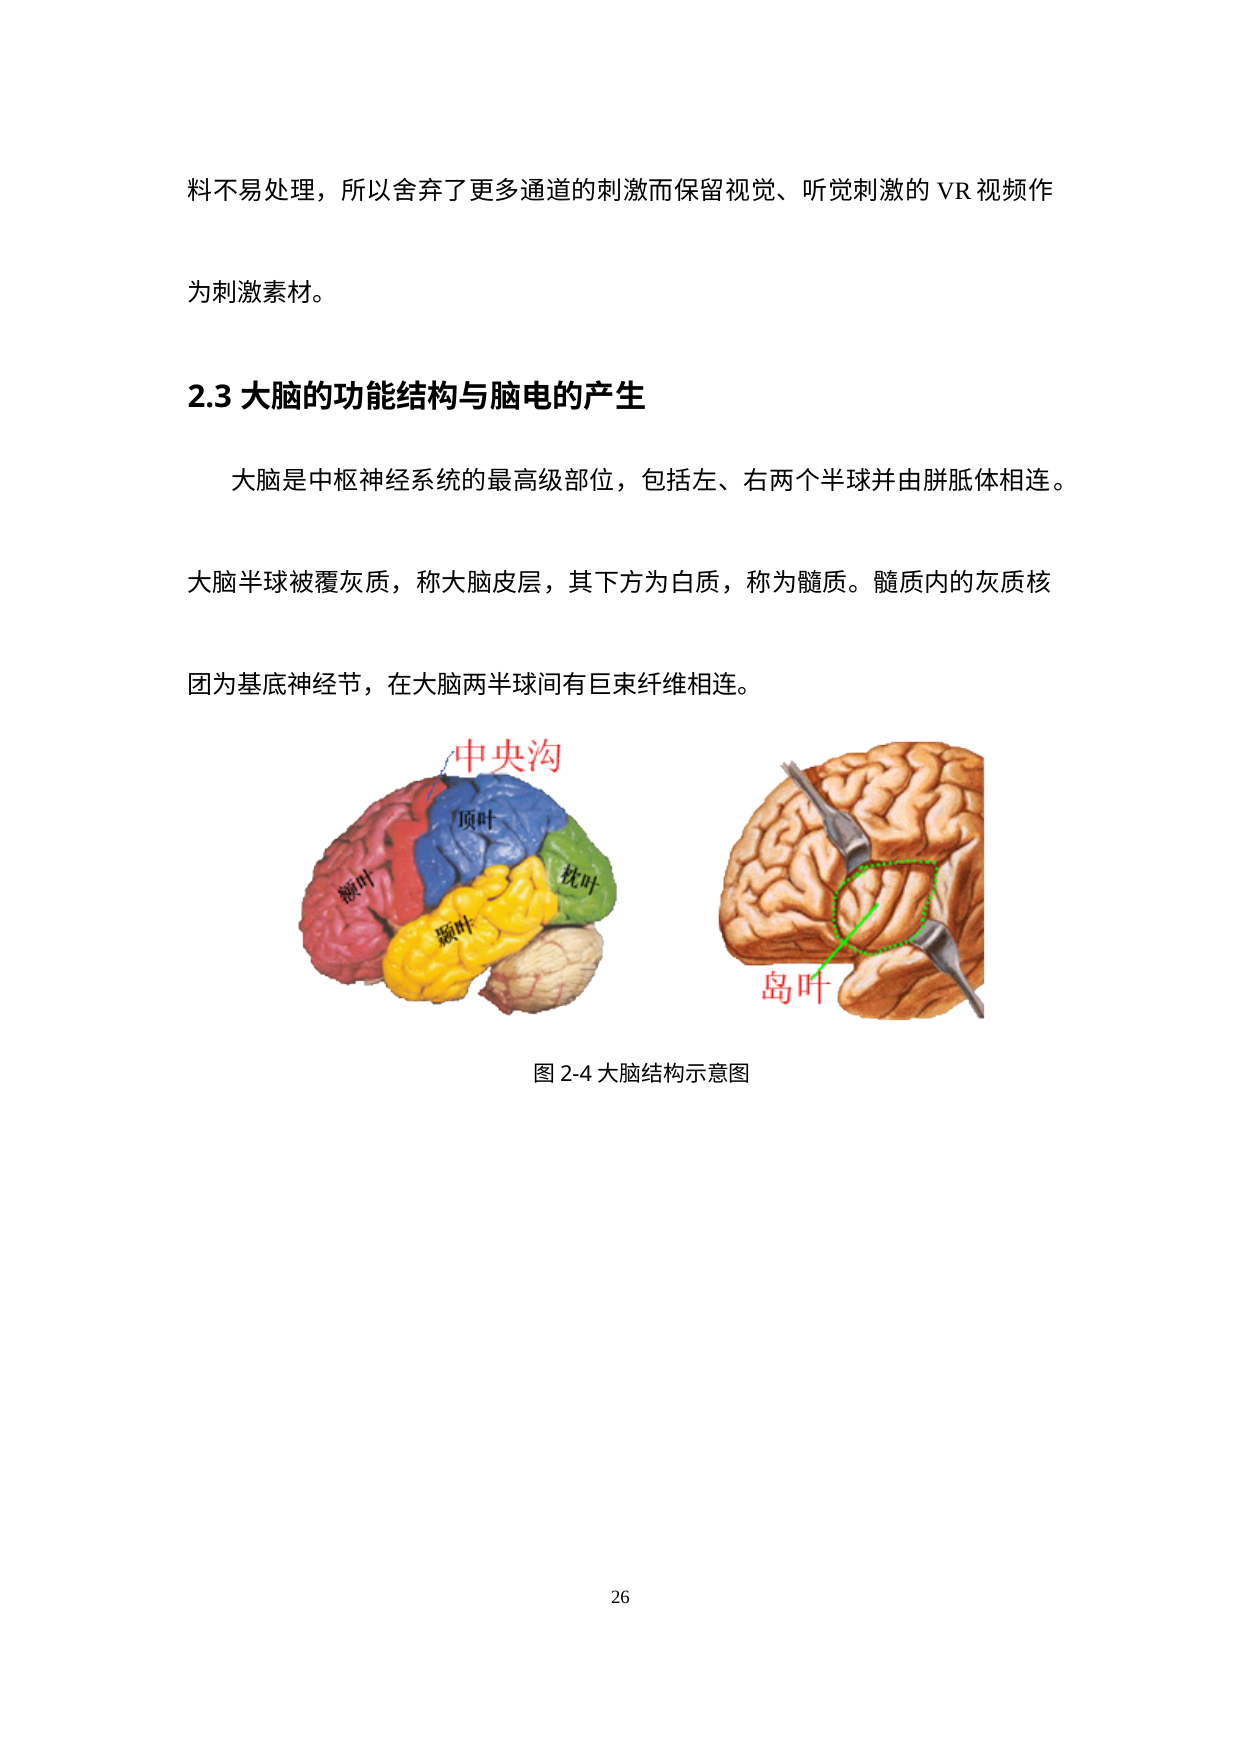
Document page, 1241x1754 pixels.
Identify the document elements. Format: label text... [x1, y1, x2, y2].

subtitle 2.3 大脑的功能结构与脑电的产生 [187, 360, 1053, 428]
text 大脑是中枢神经系统的最高级部位，包括左、右两个半球并由胼胝体相连。大脑半球被覆灰质，称大脑皮层，其下方为白质，称为髓质。髓质内的灰质核团为基底神经节，在大脑两半球间有巨束纤维相连。 [187, 445, 1053, 716]
picture [289, 734, 994, 1030]
text 图2-4 大脑结构示意图 [187, 1054, 1053, 1088]
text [187, 155, 1053, 325]
